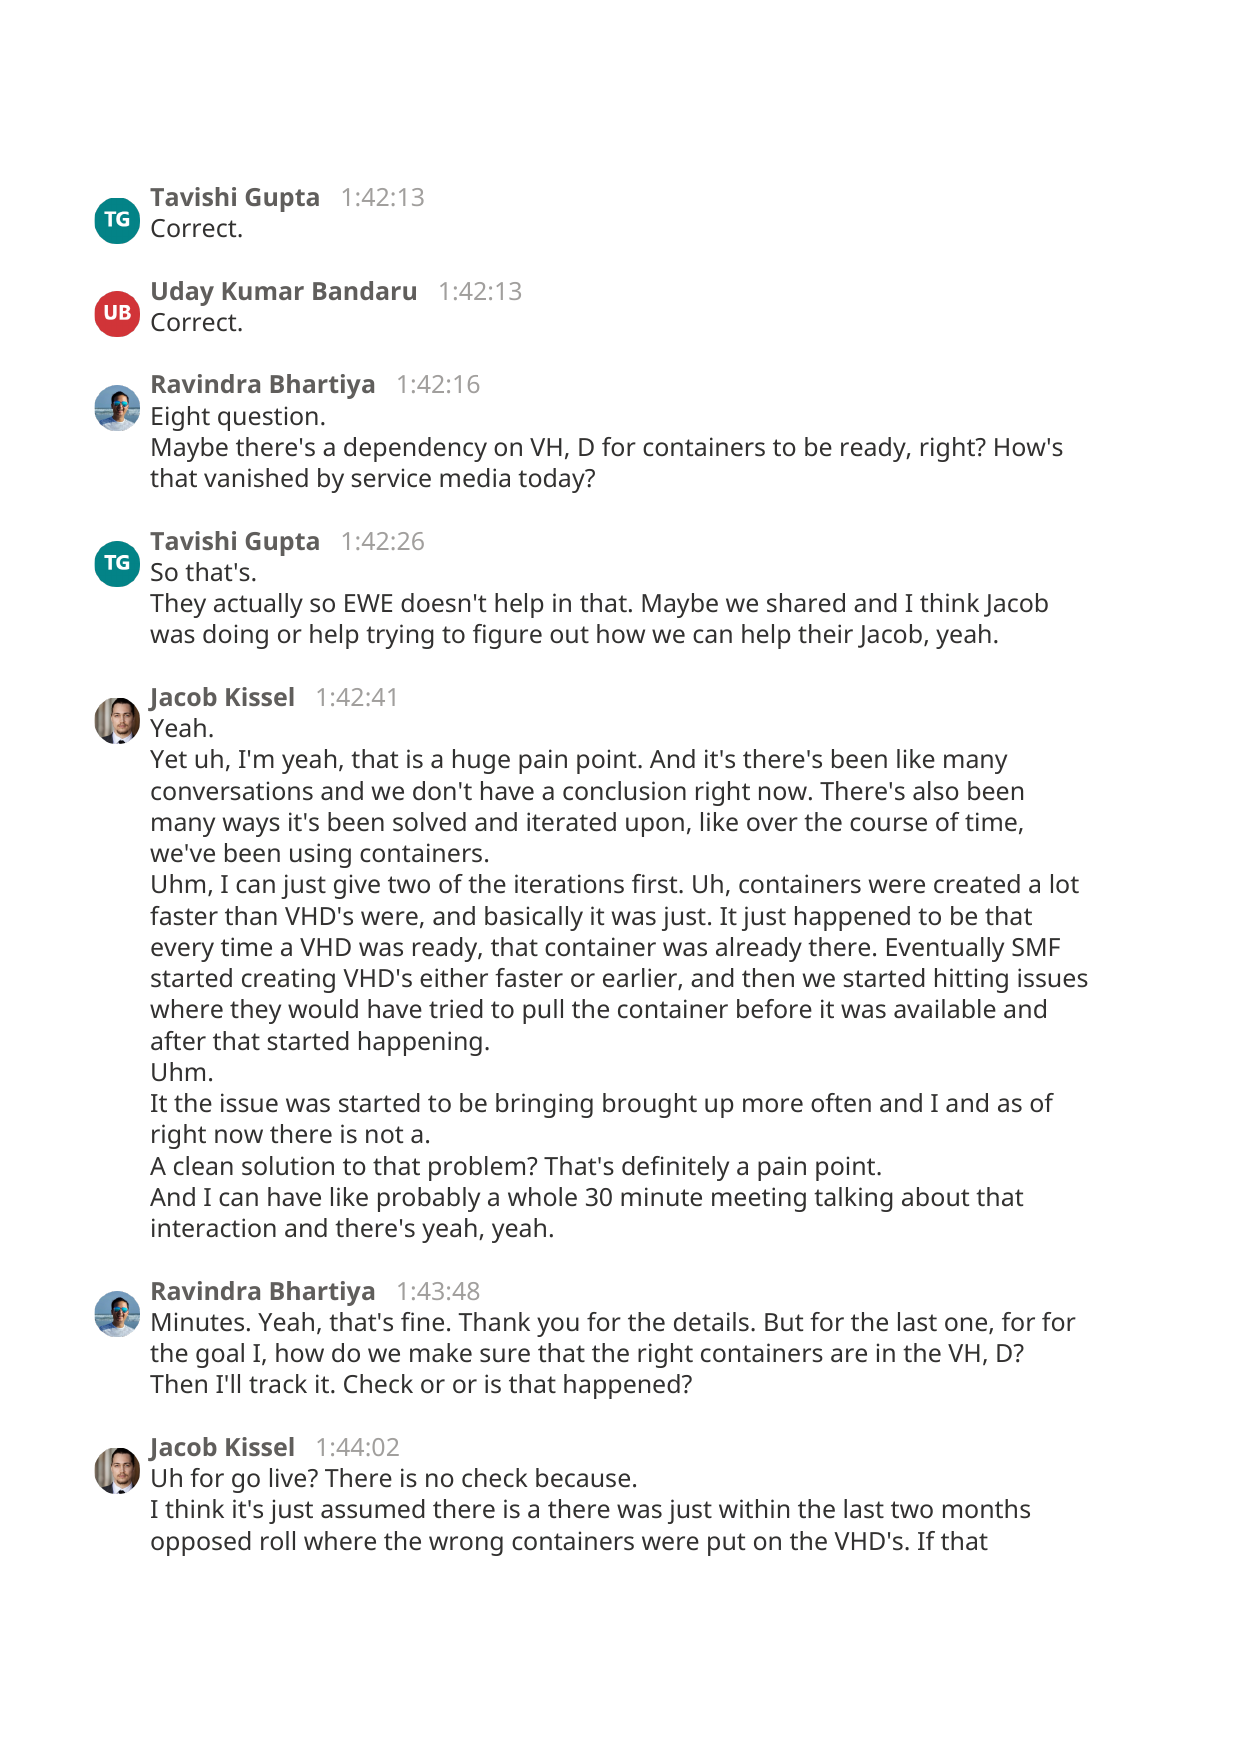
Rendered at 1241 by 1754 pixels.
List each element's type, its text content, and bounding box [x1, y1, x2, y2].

picture [94, 541, 140, 587]
picture [94, 1448, 140, 1494]
picture [94, 291, 140, 337]
picture [94, 385, 140, 431]
text Uday Kumar Bandaru 1:42:13 Correct. [150, 244, 1090, 337]
picture [94, 198, 140, 244]
text Tavishi Gupta 1:42:13 Correct. [150, 150, 1090, 244]
text Jacob Kissel 1:42:41 Yeah. Yet uh, I'm yeah, that is a huge pain point. And it's there's been like many conversations and we don't have a conclusion right now. There's also been many ways it's been solved and iterated upon, like over the course of time, we've been using containers. Uhm, I can just give two of the iterations first. Uh, containers were created a lot faster than VHD's were, and basically it was just. It just happened to be that every time a VHD was ready, that container was already there. Eventually SMF started creating VHD's either faster or earlier, and then we started hitting issues where they would have tried to pull the container before it was available and after that started happening. Uhm. It the issue was started to be bringing brought up more often and I and as of right now there is not a. A clean solution to that problem? That's definitely a pain point. And I can have like probably a whole 30 minute meeting talking about that interaction and there's yeah, yeah. [150, 650, 1090, 1244]
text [150, 1400, 1090, 1556]
text Tavishi Gupta 1:42:26 So that's. They actually so EWE doesn't help in that. Maybe we shared and I think Jacob was doing or help trying to figure out how we can help their Jacob, yeah. [150, 494, 1090, 650]
text Ravindra Bhartiya 1:43:48 Minutes. Yeah, that's fine. Thank you for the details. But for the last one, for for the goal I, how do we make sure that the right containers are in the VH, D? Then I'll track it. Check or or is that happened? [150, 1244, 1090, 1400]
picture [94, 698, 140, 744]
text Ravindra Bhartiya 1:42:16 Eight question. Maybe there's a dependency on VH, D for containers to be ready, right? How's that vanished by service media today? [150, 337, 1090, 494]
picture [94, 1291, 140, 1337]
